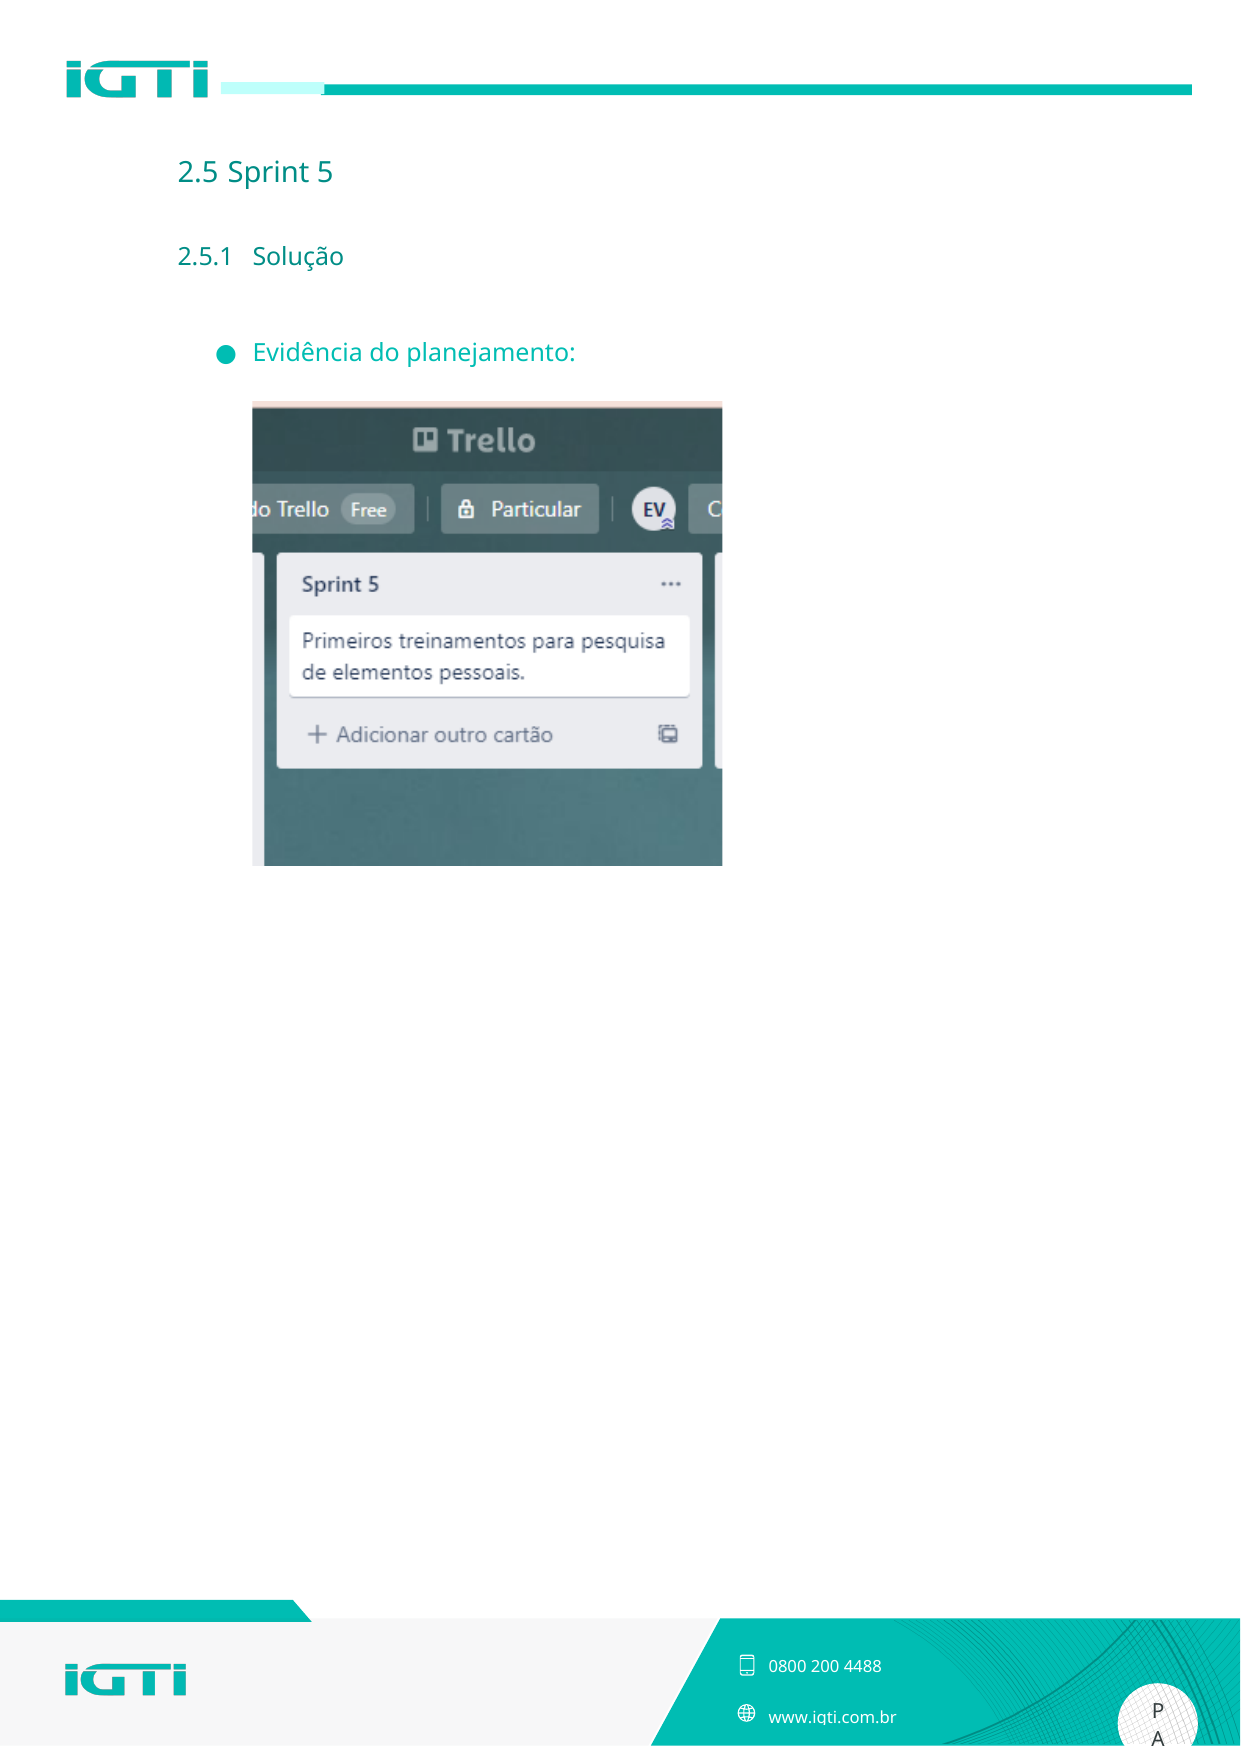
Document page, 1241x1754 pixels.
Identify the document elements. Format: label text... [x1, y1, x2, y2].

picture [252, 401, 723, 866]
picture [890, 1620, 1241, 1744]
picture [58, 1658, 193, 1701]
subtitle Solução [177, 238, 1063, 272]
picture [58, 54, 216, 104]
subtitle Sprint 5 [177, 152, 1063, 191]
list Evidência do planejamento: [215, 325, 1063, 376]
